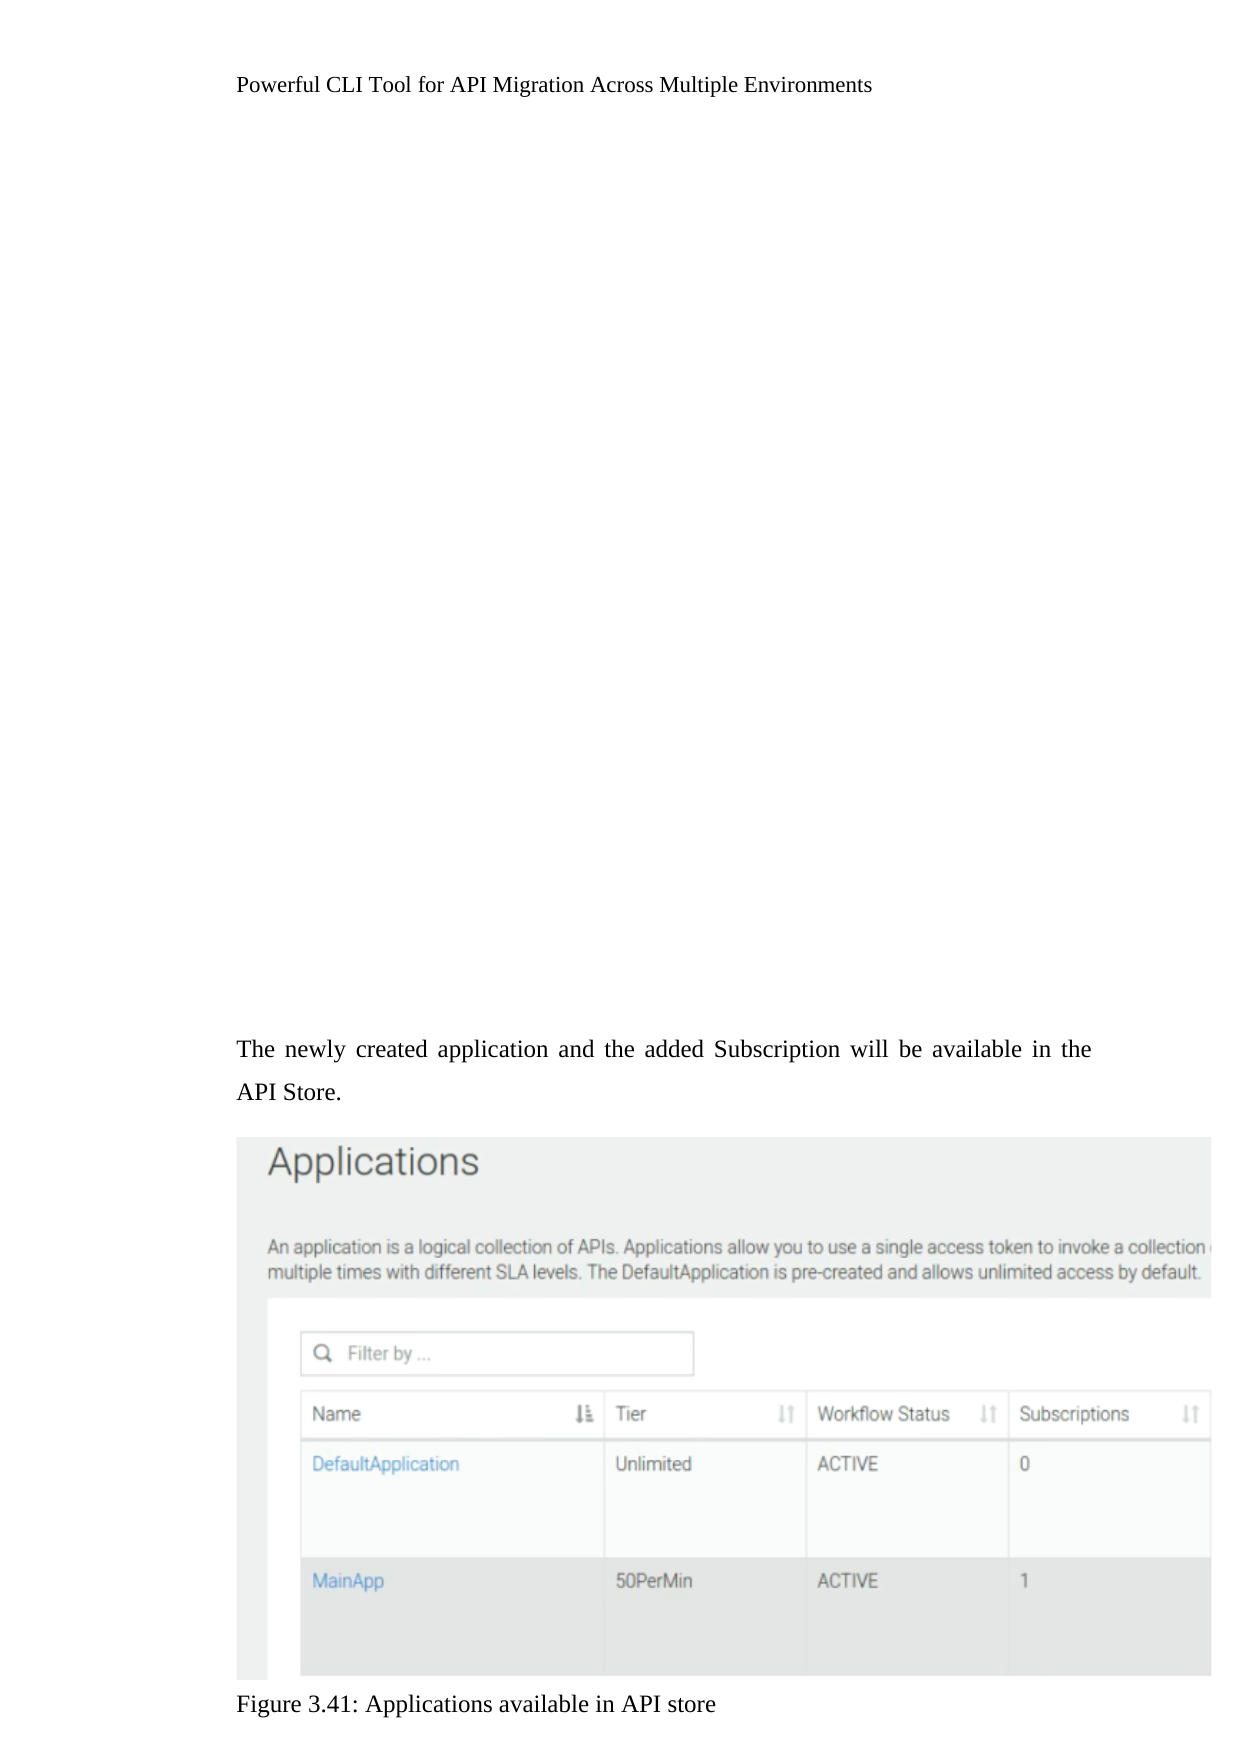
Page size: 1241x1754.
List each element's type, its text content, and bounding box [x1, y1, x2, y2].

picture [236, 1137, 1212, 1680]
text The newly created application and the added Subscription will be available in the API Store. [236, 1034, 1092, 1106]
